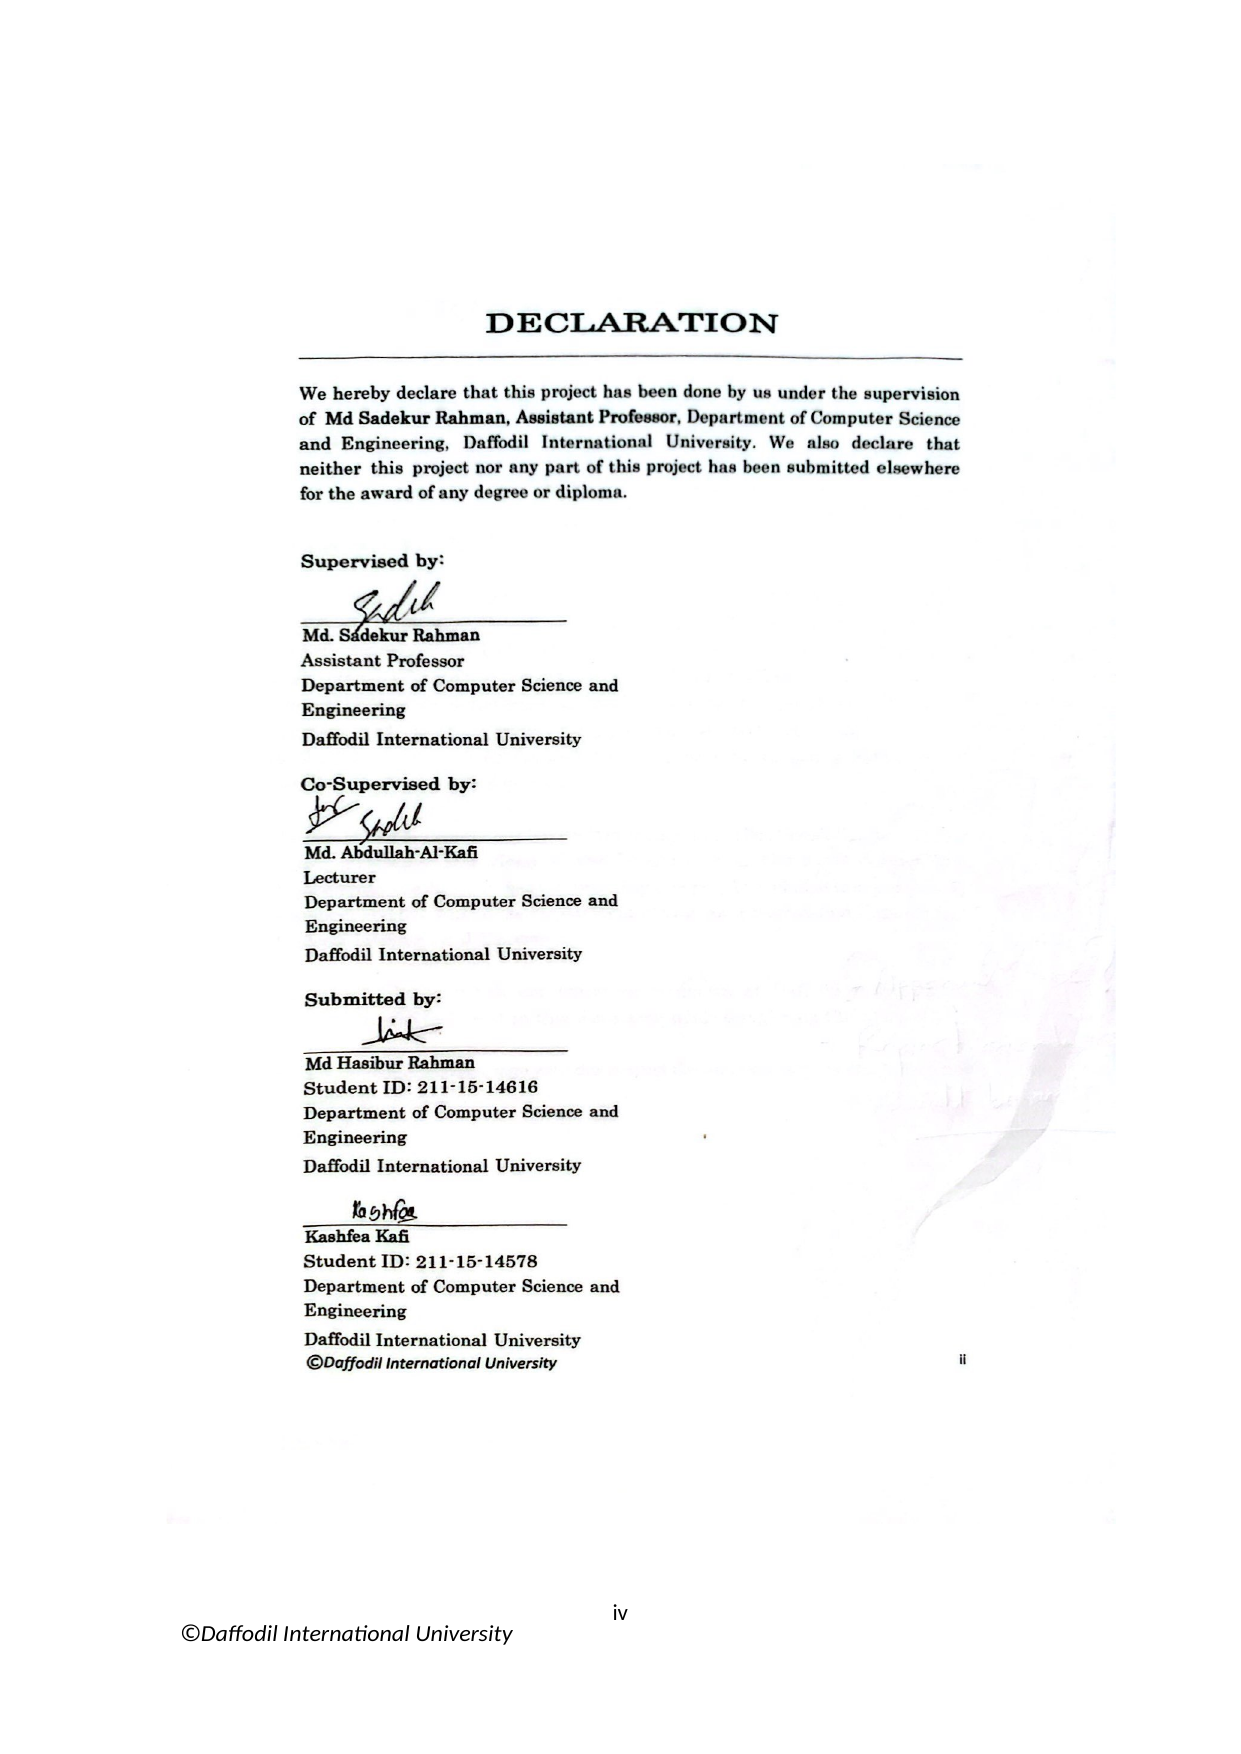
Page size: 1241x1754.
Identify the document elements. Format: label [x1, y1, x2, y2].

picture [166, 164, 1116, 1524]
